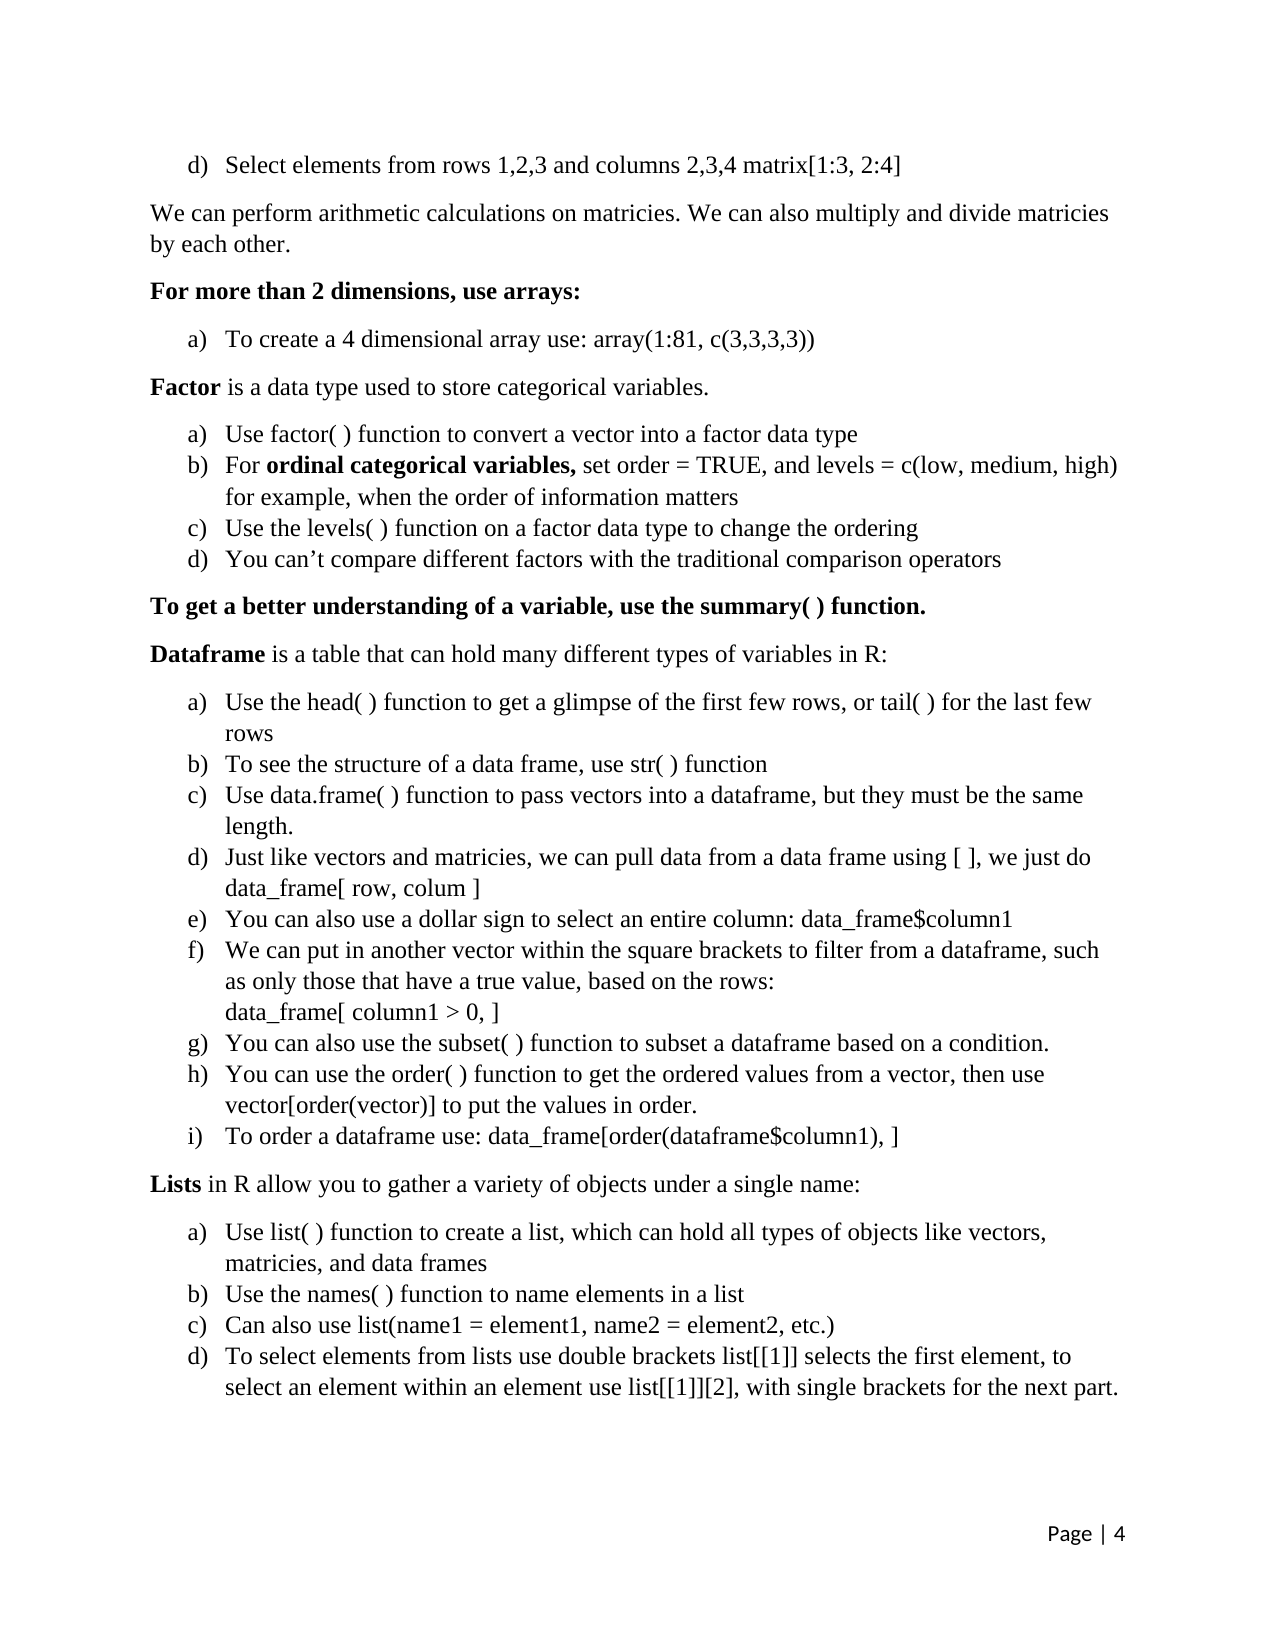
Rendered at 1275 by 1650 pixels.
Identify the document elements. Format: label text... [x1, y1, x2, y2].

list Use the names( ) function to name elements in a list [187, 1279, 1125, 1308]
list For ordinal categorical variables, set order = TRUE, and levels = c(low, medium, high) for example, when the order of information matters [187, 451, 1125, 510]
list To select elements from lists use double brackets list[[1]] selects the first element, to select an element within an element use list[[1]][2], with single brackets for the next part. [187, 1341, 1125, 1401]
text Lists in R allow you to gather a variety of objects under a single name: [150, 1169, 1125, 1198]
text Factor is a data type used to store categorical variables. [150, 372, 1125, 401]
list You can also use the subset( ) function to subset a dataframe based on a condition. [187, 1028, 1125, 1057]
text To get a better understanding of a variable, use the summary( ) function. [150, 591, 1125, 620]
list Can also use list(name1 = element1, name2 = element2, etc.) [187, 1310, 1125, 1339]
text Dataframe is a table that can hold many different types of variables in R: [150, 639, 1125, 668]
list To create a 4 dimensional array use: array(1:81, c(3,3,3,3)) [187, 324, 1125, 353]
list To order a dataframe use: data_frame[order(dataframe$column1), ] [187, 1121, 1125, 1150]
text We can perform arithmetic calculations on matricies. We can also multiply and divide matricies by each other. [150, 198, 1125, 257]
list You can use the order( ) function to get the ordered values from a vector, then use vector[order(vector)] to put the values in order. [187, 1059, 1125, 1119]
list To see the structure of a data frame, use str( ) function [187, 749, 1125, 778]
list Use data.frame( ) function to pass vectors into a dataframe, but they must be the same length. [187, 780, 1125, 840]
list Use factor( ) function to convert a vector into a factor data type [187, 419, 1125, 448]
list Use the head( ) function to get a glimpse of the first few rows, or tail( ) for the last few rows [187, 687, 1125, 747]
text For more than 2 dimensions, use arrays: [150, 276, 1125, 305]
list You can also use a dollar sign to select an entire column: data_frame$column1 [187, 904, 1125, 933]
list We can put in another vector within the square brackets to filter from a dataframe, such as only those that have a true value, based on the rows: [187, 935, 1125, 995]
list data_frame[ column1 > 0, ] [225, 997, 1125, 1026]
list You can’t compare different factors with the traditional comparison operators [187, 544, 1125, 572]
list Use list( ) function to create a list, which can hold all types of objects like vectors, matricies, and data frames [187, 1217, 1125, 1277]
list Select elements from rows 1,2,3 and columns 2,3,4 matrix[1:3, 2:4] [187, 150, 1125, 179]
list Just like vectors and matricies, we can pull data from a data frame using [ ], we just do data_frame[ row, colum ] [187, 842, 1125, 902]
list Use the levels( ) function on a factor data type to change the ordering [187, 513, 1125, 541]
